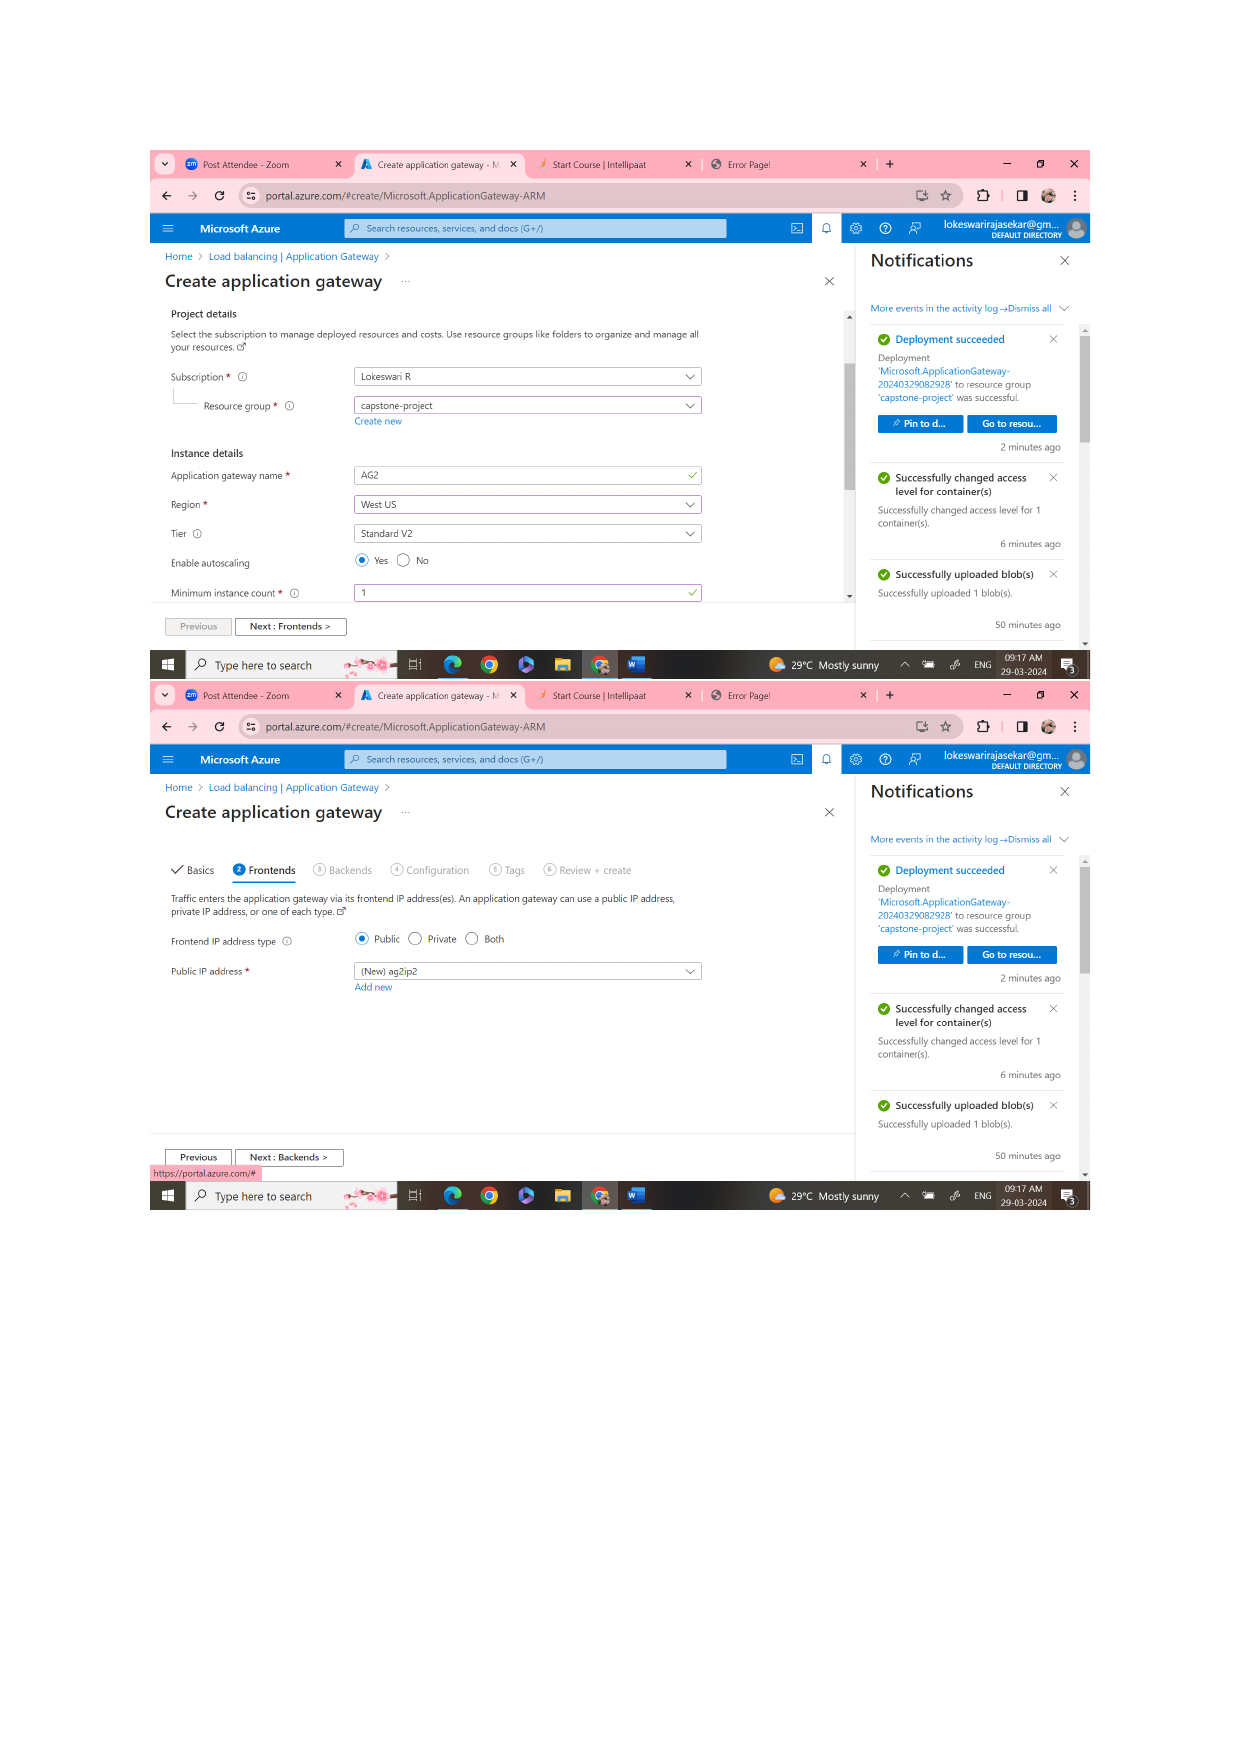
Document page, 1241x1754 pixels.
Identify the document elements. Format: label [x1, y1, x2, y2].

picture [150, 150, 1091, 679]
picture [150, 681, 1091, 1210]
